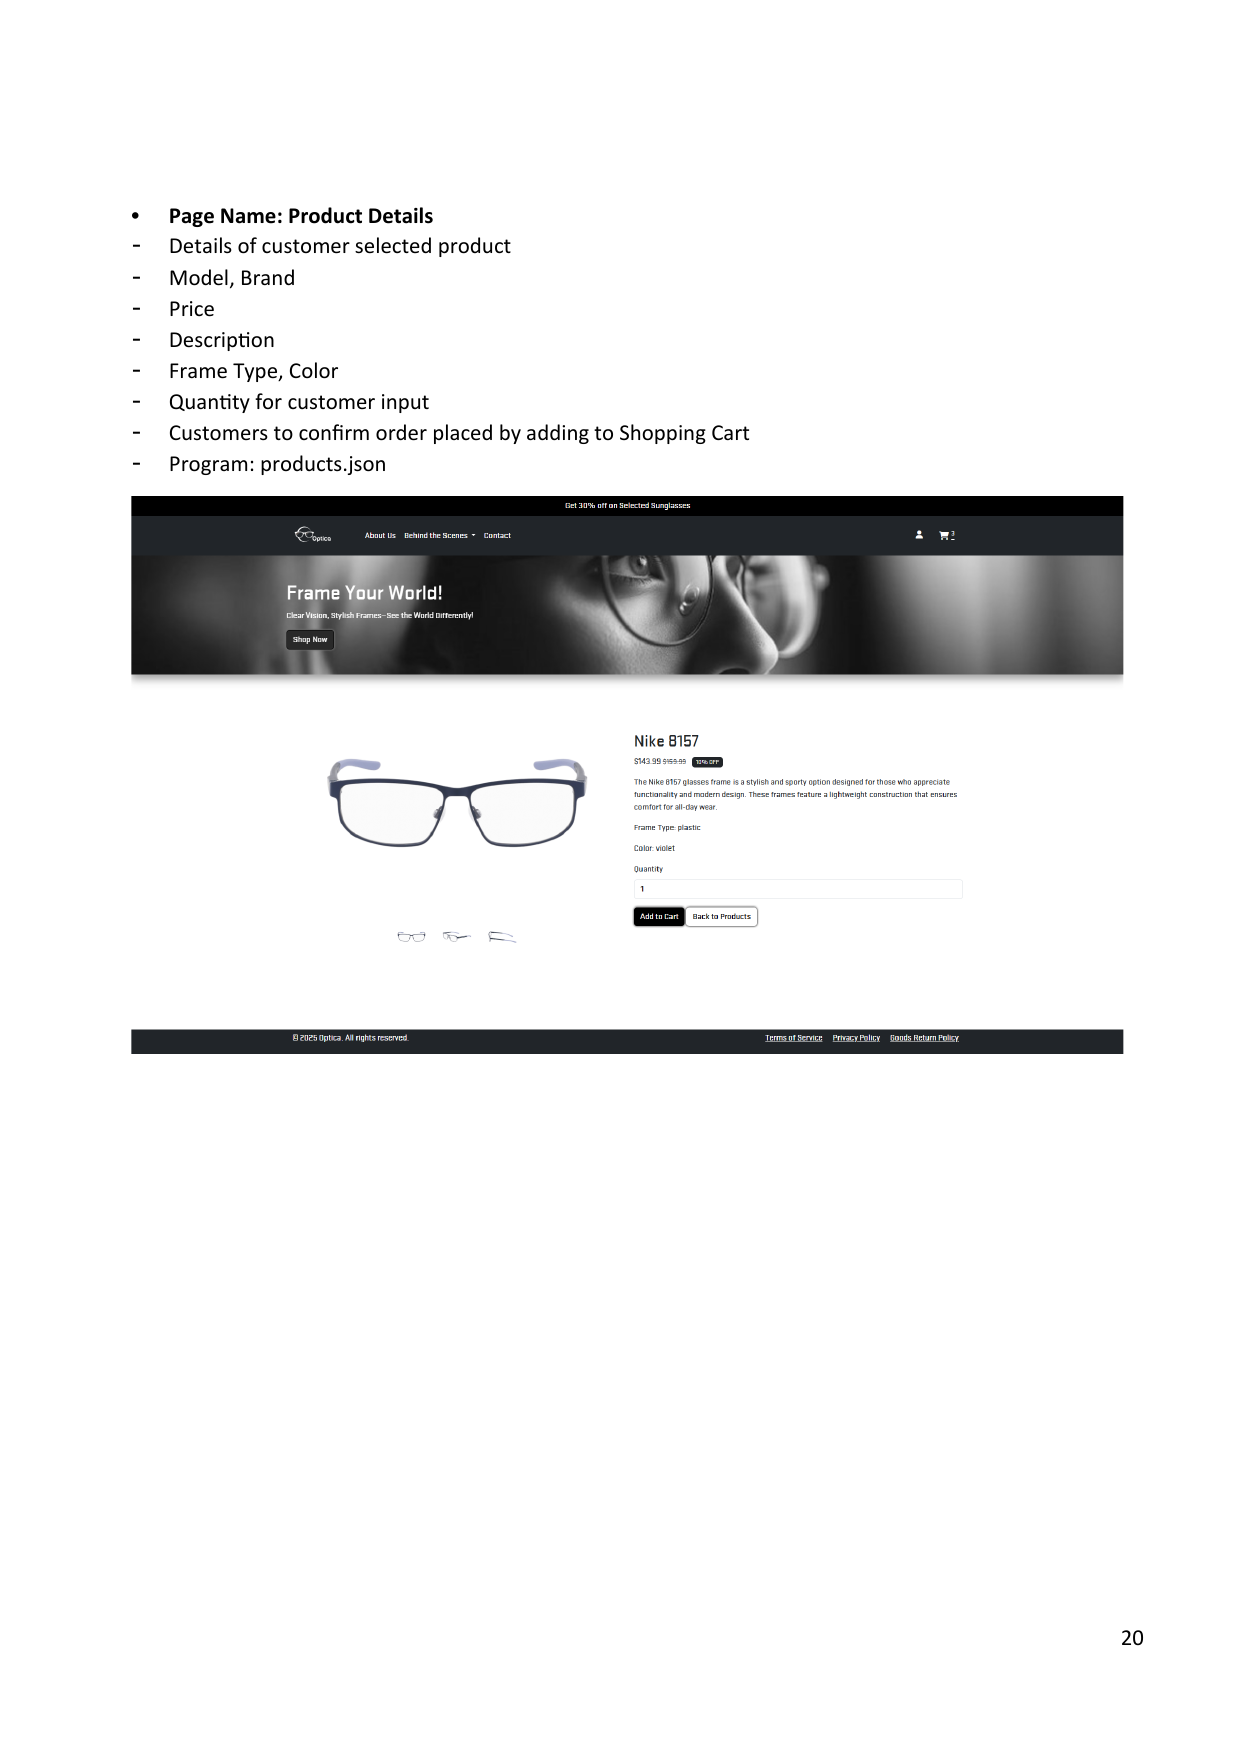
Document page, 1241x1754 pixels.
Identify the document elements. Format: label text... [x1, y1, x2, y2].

list Program: products.json [131, 448, 1144, 477]
list Page Name: Product Details [131, 201, 1144, 229]
list Price [131, 293, 1144, 322]
list Model, Brand [131, 262, 1144, 291]
list Details of customer selected product [131, 231, 1144, 260]
picture [131, 496, 1124, 1054]
list Frame Type, Color [131, 355, 1144, 384]
list Customers to confirm order placed by adding to Shopping Cart [131, 417, 1144, 446]
list Quantity for customer input [131, 386, 1144, 415]
list Description [131, 324, 1144, 353]
